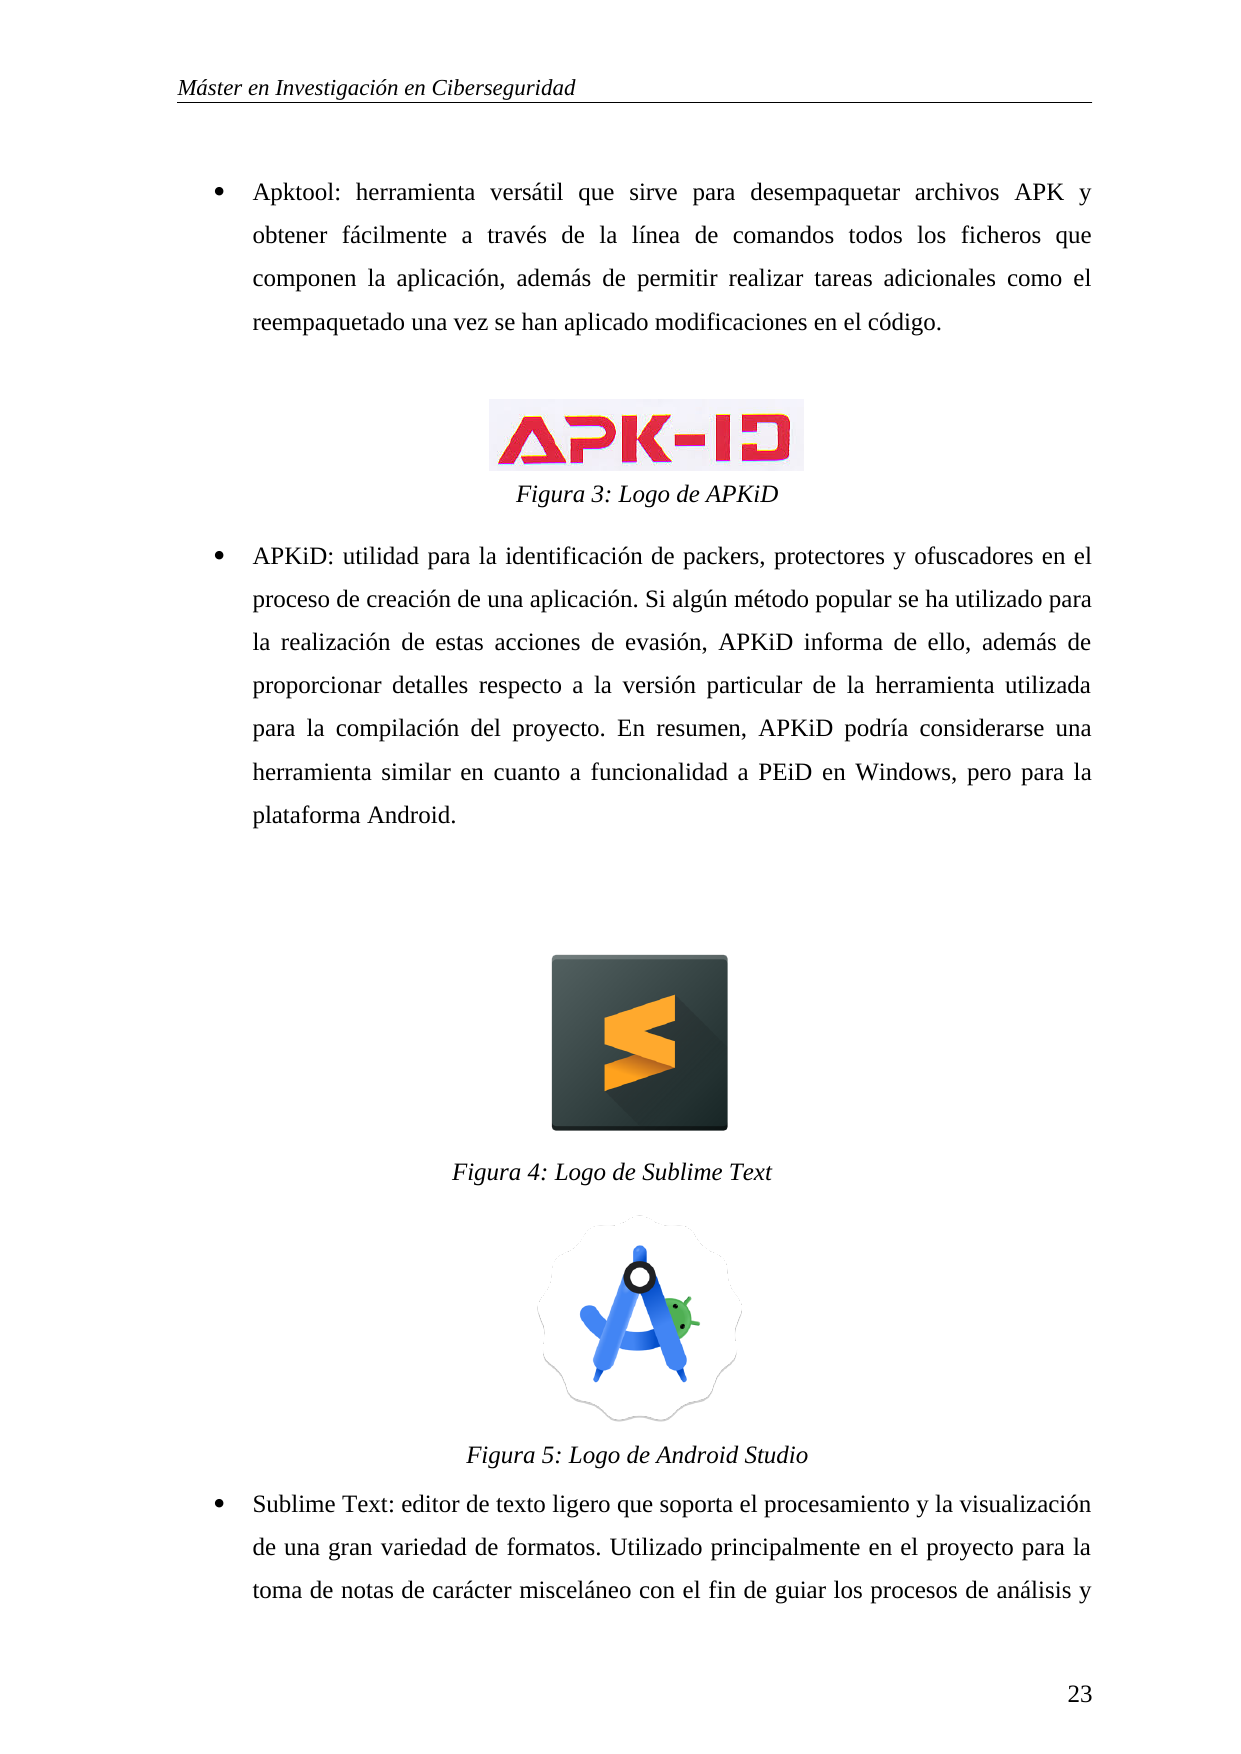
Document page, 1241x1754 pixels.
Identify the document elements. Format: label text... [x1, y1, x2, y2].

list APKiD: utilidad para la identificación de packers, protectores y ofuscadores en el proceso de creación de una aplicación. Si algún método popular se ha utilizado para la realización de estas acciones de evasión, APKiD informa de ello, además de proporcionar detalles respecto a la versión particular de la herramienta utilizada para la compilación del proyecto. En resumen, APKiD podría considerarse una herramienta similar en cuanto a funcionalidad a PEiD en Windows, pero para la plataforma Android. [215, 541, 1092, 828]
picture [535, 1213, 744, 1422]
picture [534, 937, 745, 1148]
list Apktool: herramienta versátil que sirve para desempaquetar archivos APK y obtener fácilmente a través de la línea de comandos todos los ficheros que componen la aplicación, además de permitir realizar tareas adicionales como el reempaquetado una vez se han aplicado modificaciones en el código. [215, 177, 1092, 335]
picture [489, 399, 804, 471]
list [215, 943, 1092, 1604]
